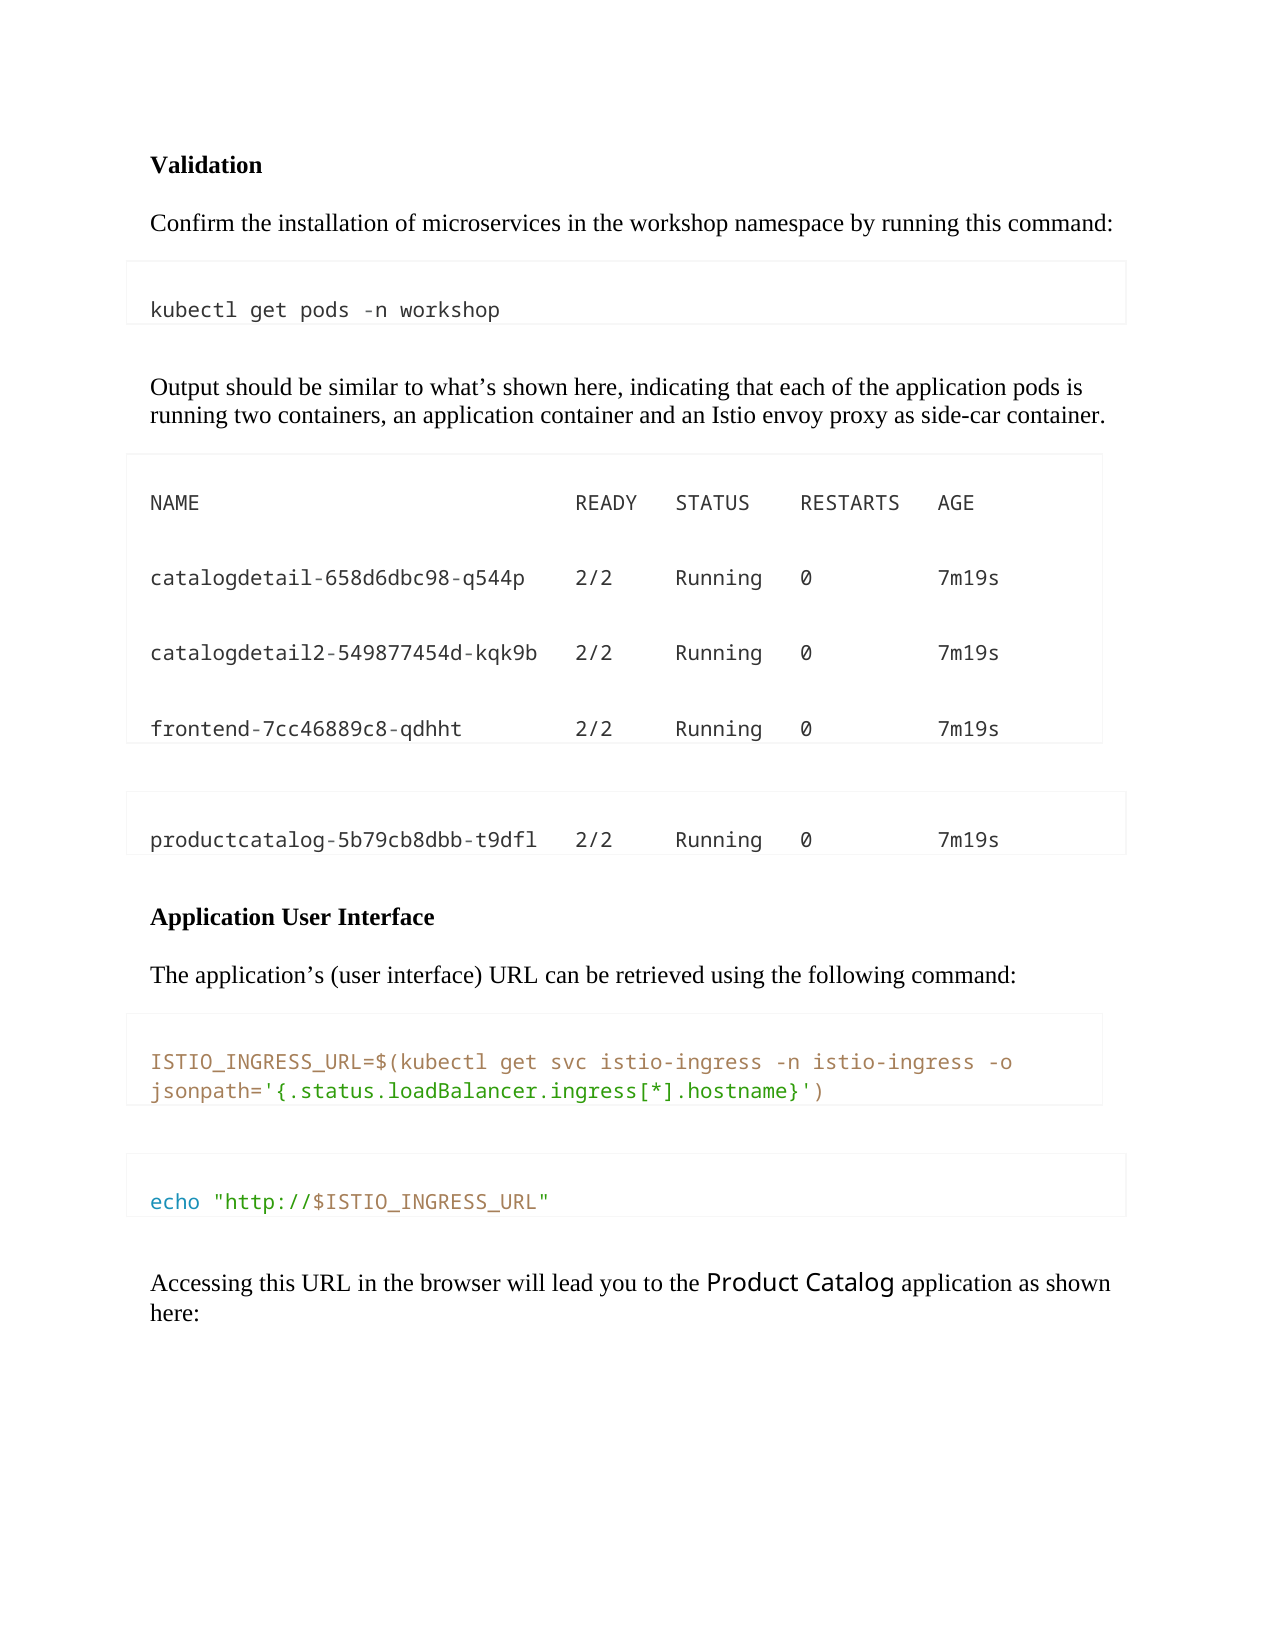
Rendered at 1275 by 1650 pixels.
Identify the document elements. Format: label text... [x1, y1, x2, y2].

text ISTIO_INGRESS_URL=$(kubectl get svc istio-ingress -n istio-ingress -o jsonpath='{.status.loadBalancer.ingress[*].hostname}') [127, 1014, 1102, 1104]
text The application’s (user interface) URL can be retrieved using the following command: [150, 960, 1125, 989]
text kubectl get pods -n workshop [127, 262, 1125, 323]
text Confirm the installation of microservices in the workshop namespace by running this command: [150, 208, 1125, 237]
text Output should be similar to what’s shown here, indicating that each of the application pods is running two containers, an application container and an Istio envoy proxy as side-car container. [150, 372, 1125, 429]
text NAME READY STATUS RESTARTS AGE [127, 455, 1102, 516]
text Accessing this URL in the browser will lead you to the Product Catalog application as shown here: [150, 1264, 1125, 1327]
text catalogdetail2-549877454d-kqk9b 2/2 Running 0 7m19s [127, 603, 1102, 667]
text frontend-7cc46889c8-qdhht 2/2 Running 0 7m19s [127, 679, 1102, 742]
text Validation [150, 150, 1125, 179]
text echo "http://$ISTIO_INGRESS_URL" [127, 1154, 1125, 1216]
text Application User Interface [150, 902, 1125, 931]
text catalogdetail-658d6dbc98-q544p 2/2 Running 0 7m19s [127, 528, 1102, 591]
text productcatalog-5b79cb8dbb-t9dfl 2/2 Running 0 7m19s [127, 792, 1125, 854]
